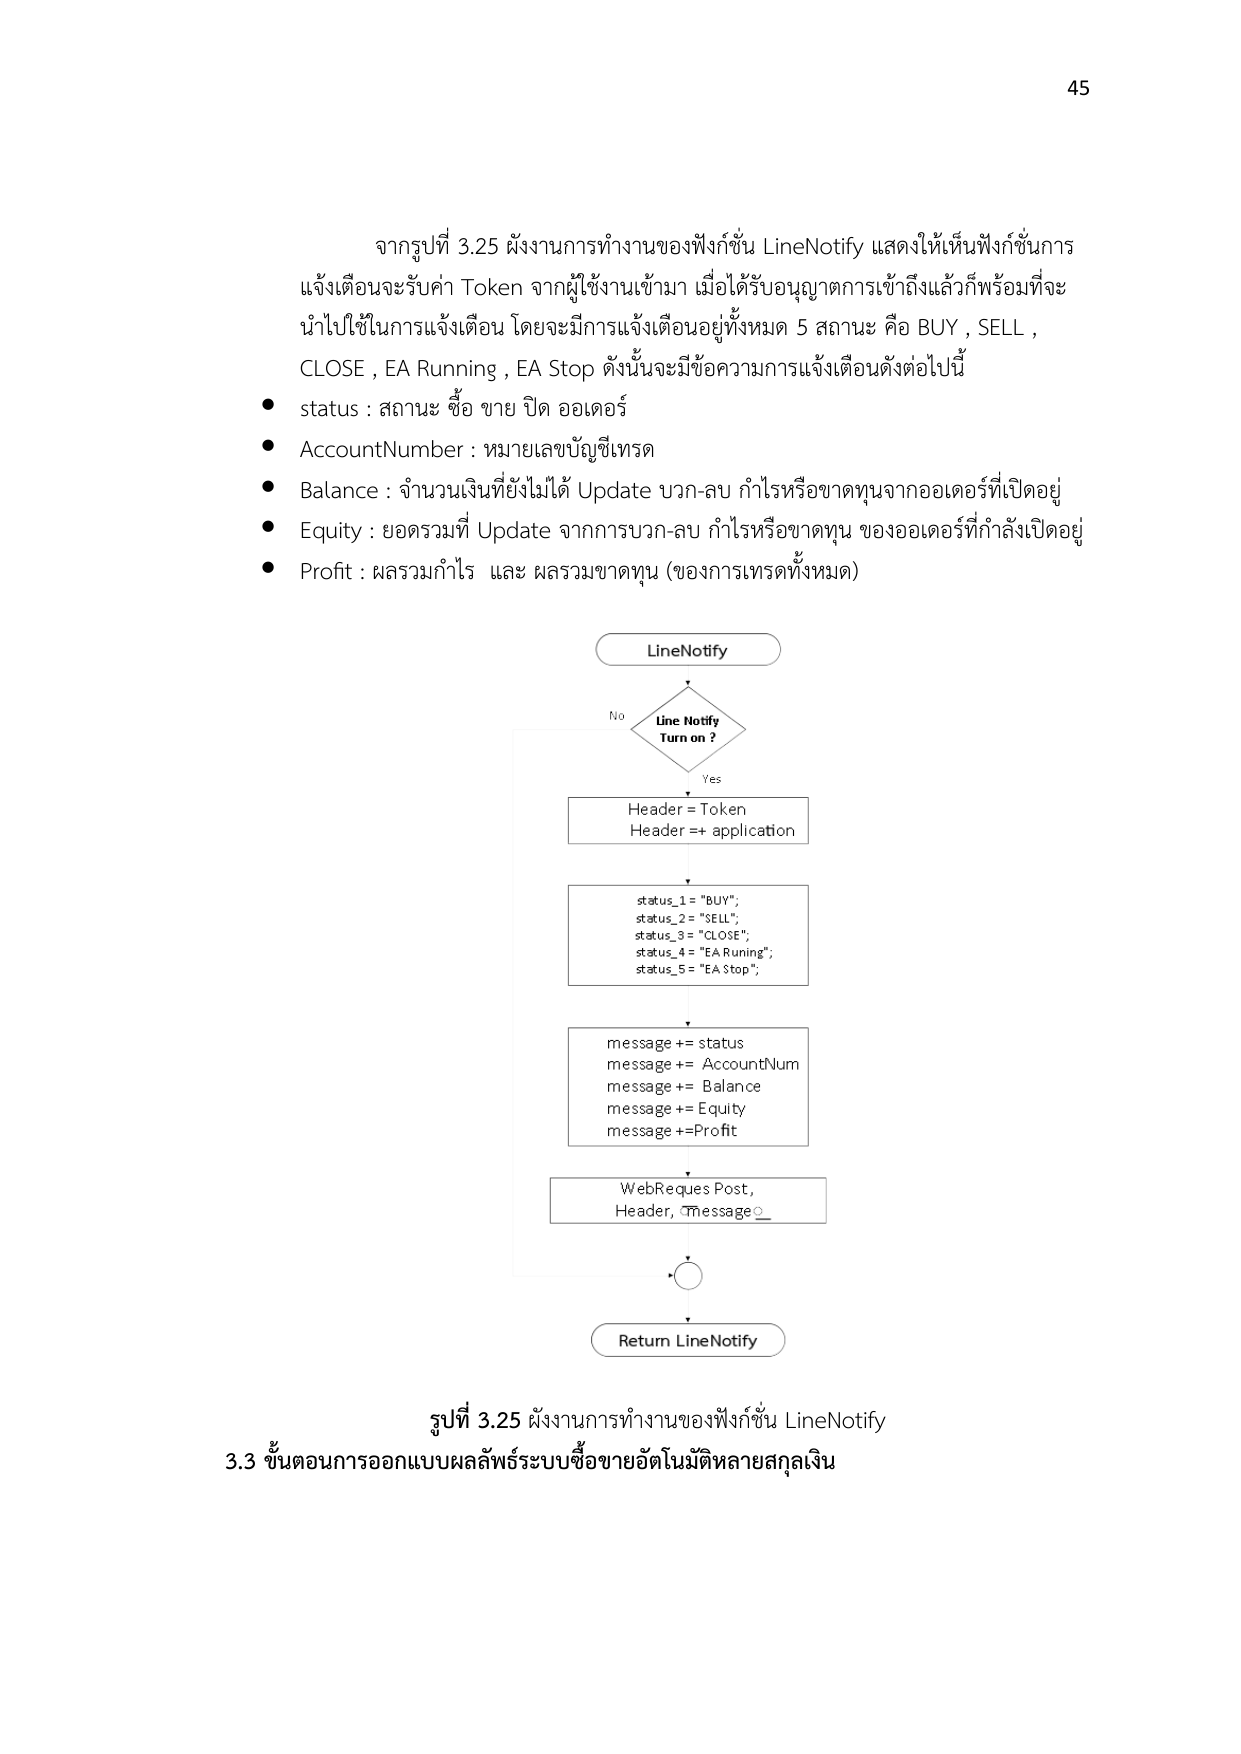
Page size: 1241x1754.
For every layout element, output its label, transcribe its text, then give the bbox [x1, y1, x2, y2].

list Equity : ยอดรวมที่ Update จากการบวก-ลบ กำไรหรือขาดทุน ของออเดอร์ที่กำลังเปิดอยู่ [262, 509, 1090, 547]
text จากรูปที่ 3.25 ผังงานการทำงานของฟังก์ชั่น LineNotify แสดงให้เห็นฟังก์ชั่นการแจ้งเตือนจะรับค่า Token จากผู้ใช้งานเข้ามา เมื่อได้รับอนุญาตการเข้าถึงแล้วก็พร้อมที่จะนำไปใช้ในการแจ้งเตือน โดยจะมีการแจ้งเตือนอยู่ทั้งหมด 5 สถานะ คือ BUY , SELL , CLOSE , EA Running , EA Stop ดังนั้นจะมีข้อความการแจ้งเตือนดังต่อไปนี้ [300, 225, 1090, 384]
list Profit : ผลรวมกำไร และ ผลรวมขาดทุน (ของการเทรดทั้งหมด) [262, 550, 1090, 588]
list status : สถานะ ซื้อ ขาย ปิด ออเดอร์ [262, 387, 1090, 425]
text รูปที่ 3.25 ผังงานการทำงานของฟังก์ชั่น LineNotify [225, 1399, 1090, 1437]
list AccountNumber : หมายเลขบัญชีเทรด [262, 428, 1090, 466]
text 3.3 ขั้นตอนการออกแบบผลลัพธ์ระบบซื้อขายอัตโนมัติหลายสกุลเงิน [225, 1440, 1090, 1477]
list Balance : จำนวนเงินที่ยังไม่ได้ Update บวก-ลบ กำไรหรือขาดทุนจากออเดอร์ที่เปิดอยู่ [262, 469, 1090, 506]
